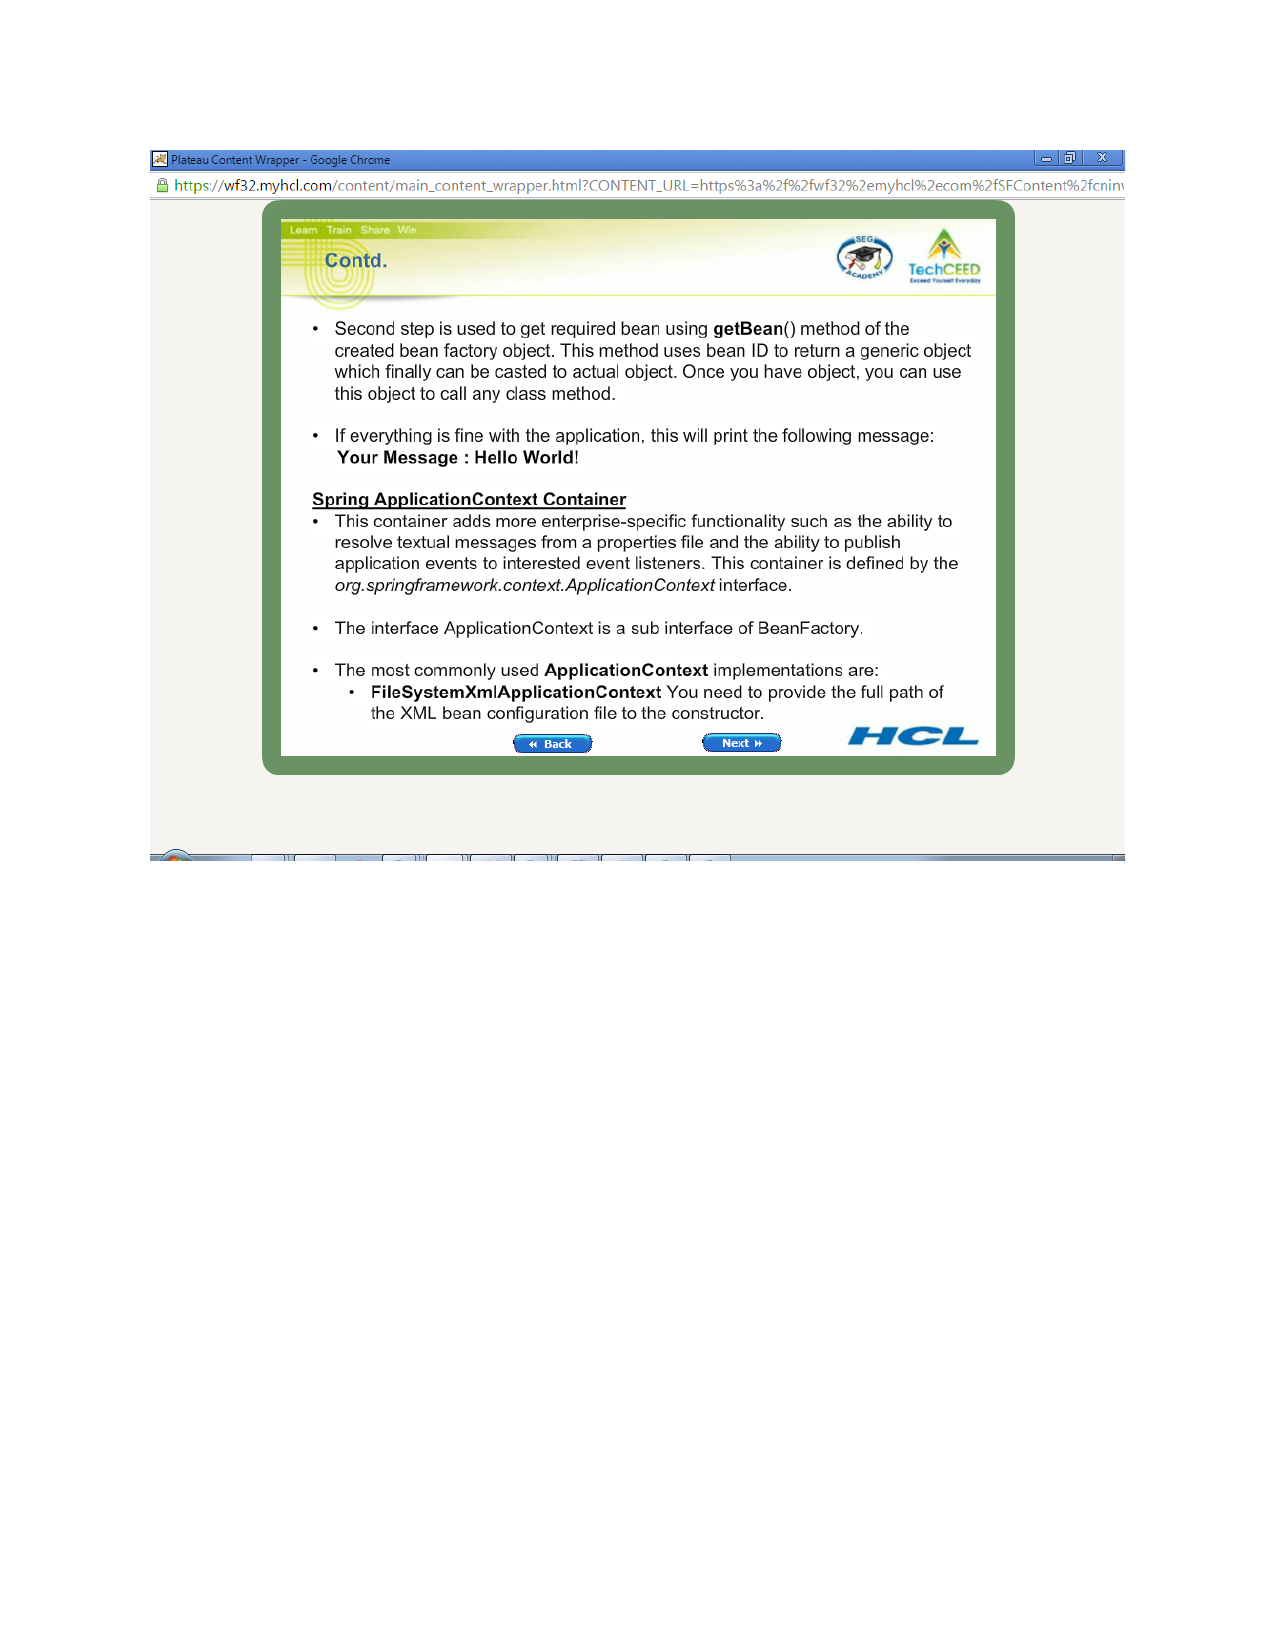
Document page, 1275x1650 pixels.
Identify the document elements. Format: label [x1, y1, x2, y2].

picture [150, 150, 1125, 861]
